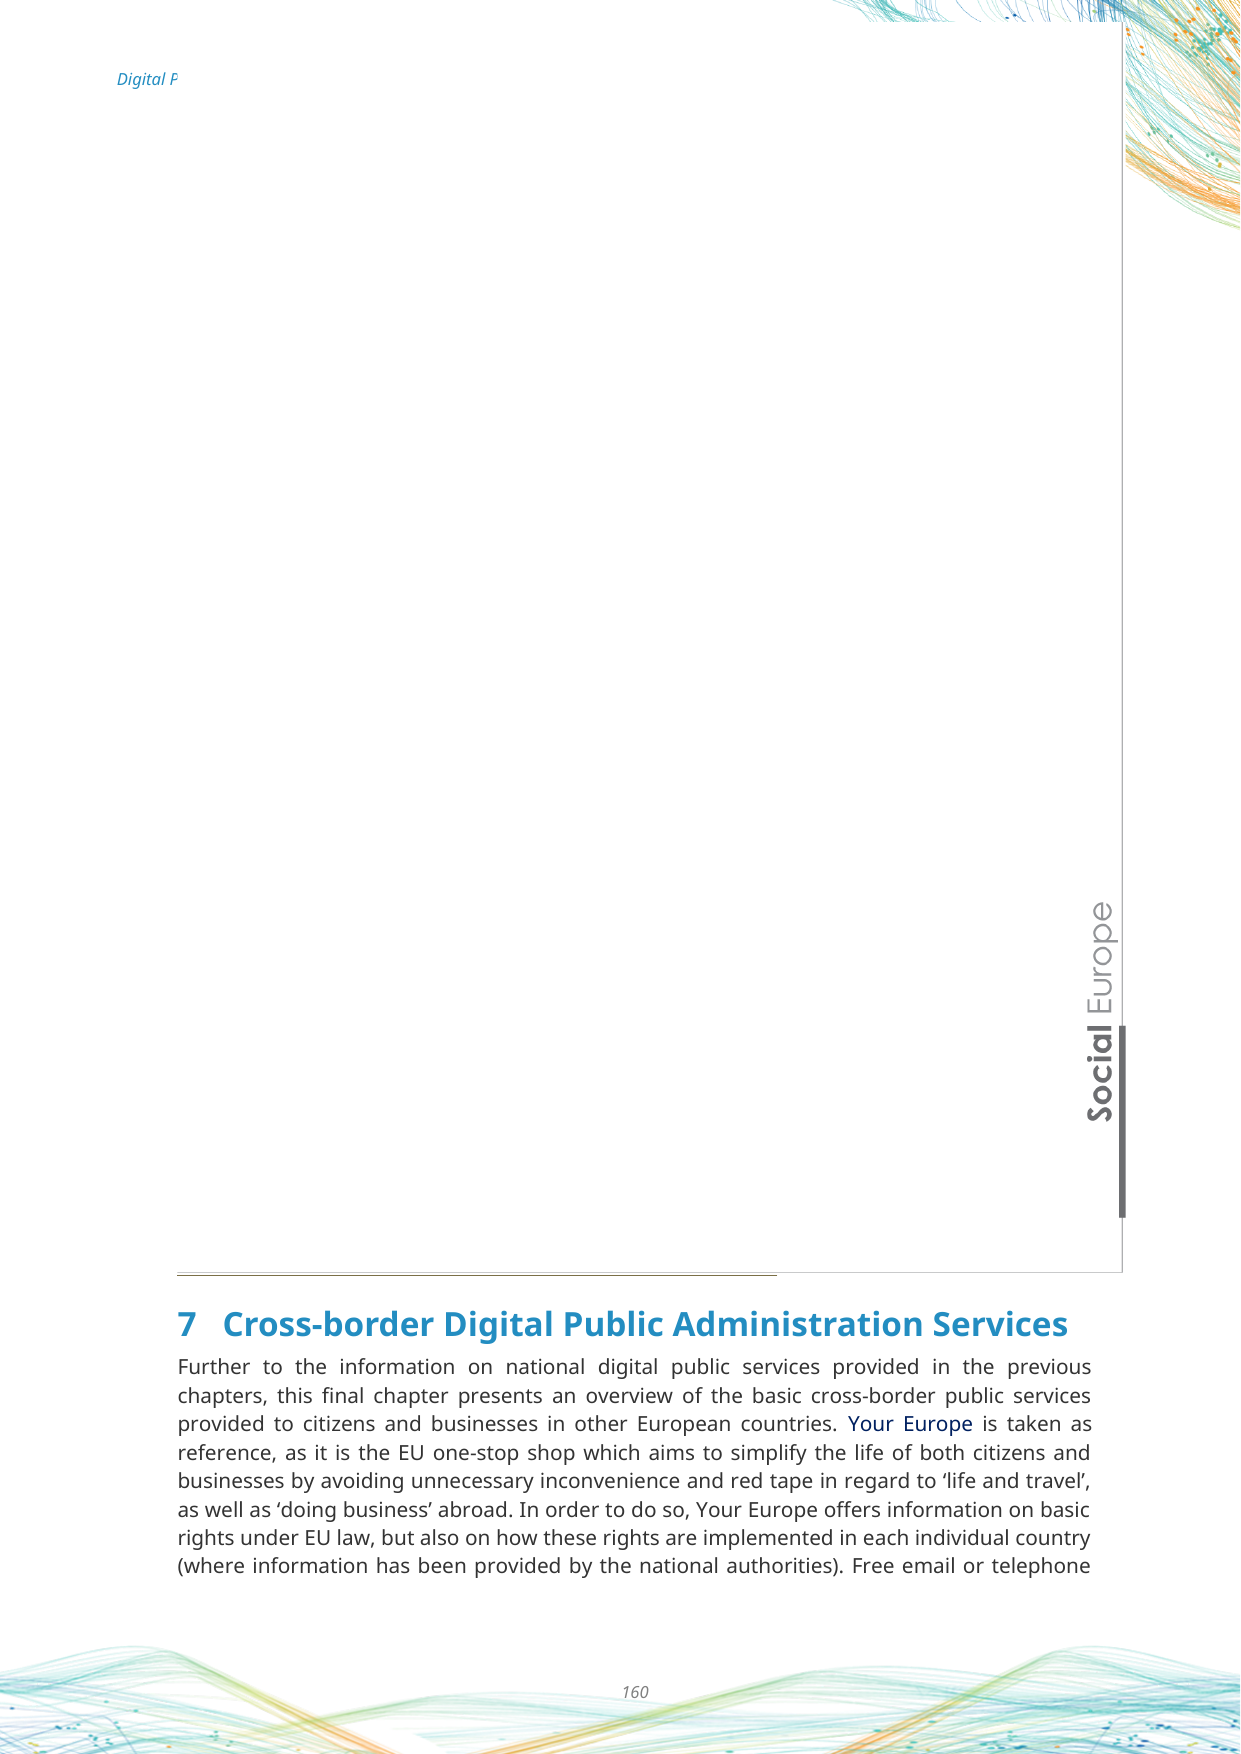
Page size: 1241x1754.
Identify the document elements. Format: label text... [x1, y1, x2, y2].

picture [0, 1621, 1241, 1754]
picture [177, 0, 1241, 1273]
text Further to the information on national digital public services provided in the previous chapters, this final chapter presents an overview of the basic cross-border public services provided to citizens and businesses in other European countries. Your Europe is taken as reference, as it is the EU one-stop shop which aims to simplify the life of both citizens and businesses by avoiding unnecessary inconvenience and red tape in regard to ‘life and travel’, as well as ‘doing business’ abroad. In order to do so, Your Europe offers information on basic rights under EU law, but also on how these rights are implemented in each individual country (where information has been provided by the national authorities). Free email or telephone contact with EU assistance services, to get more personalised or detailed help and advice is also available. [177, 1352, 1092, 1580]
subtitle Cross-border Digital Public Administration Services [177, 1301, 1092, 1346]
